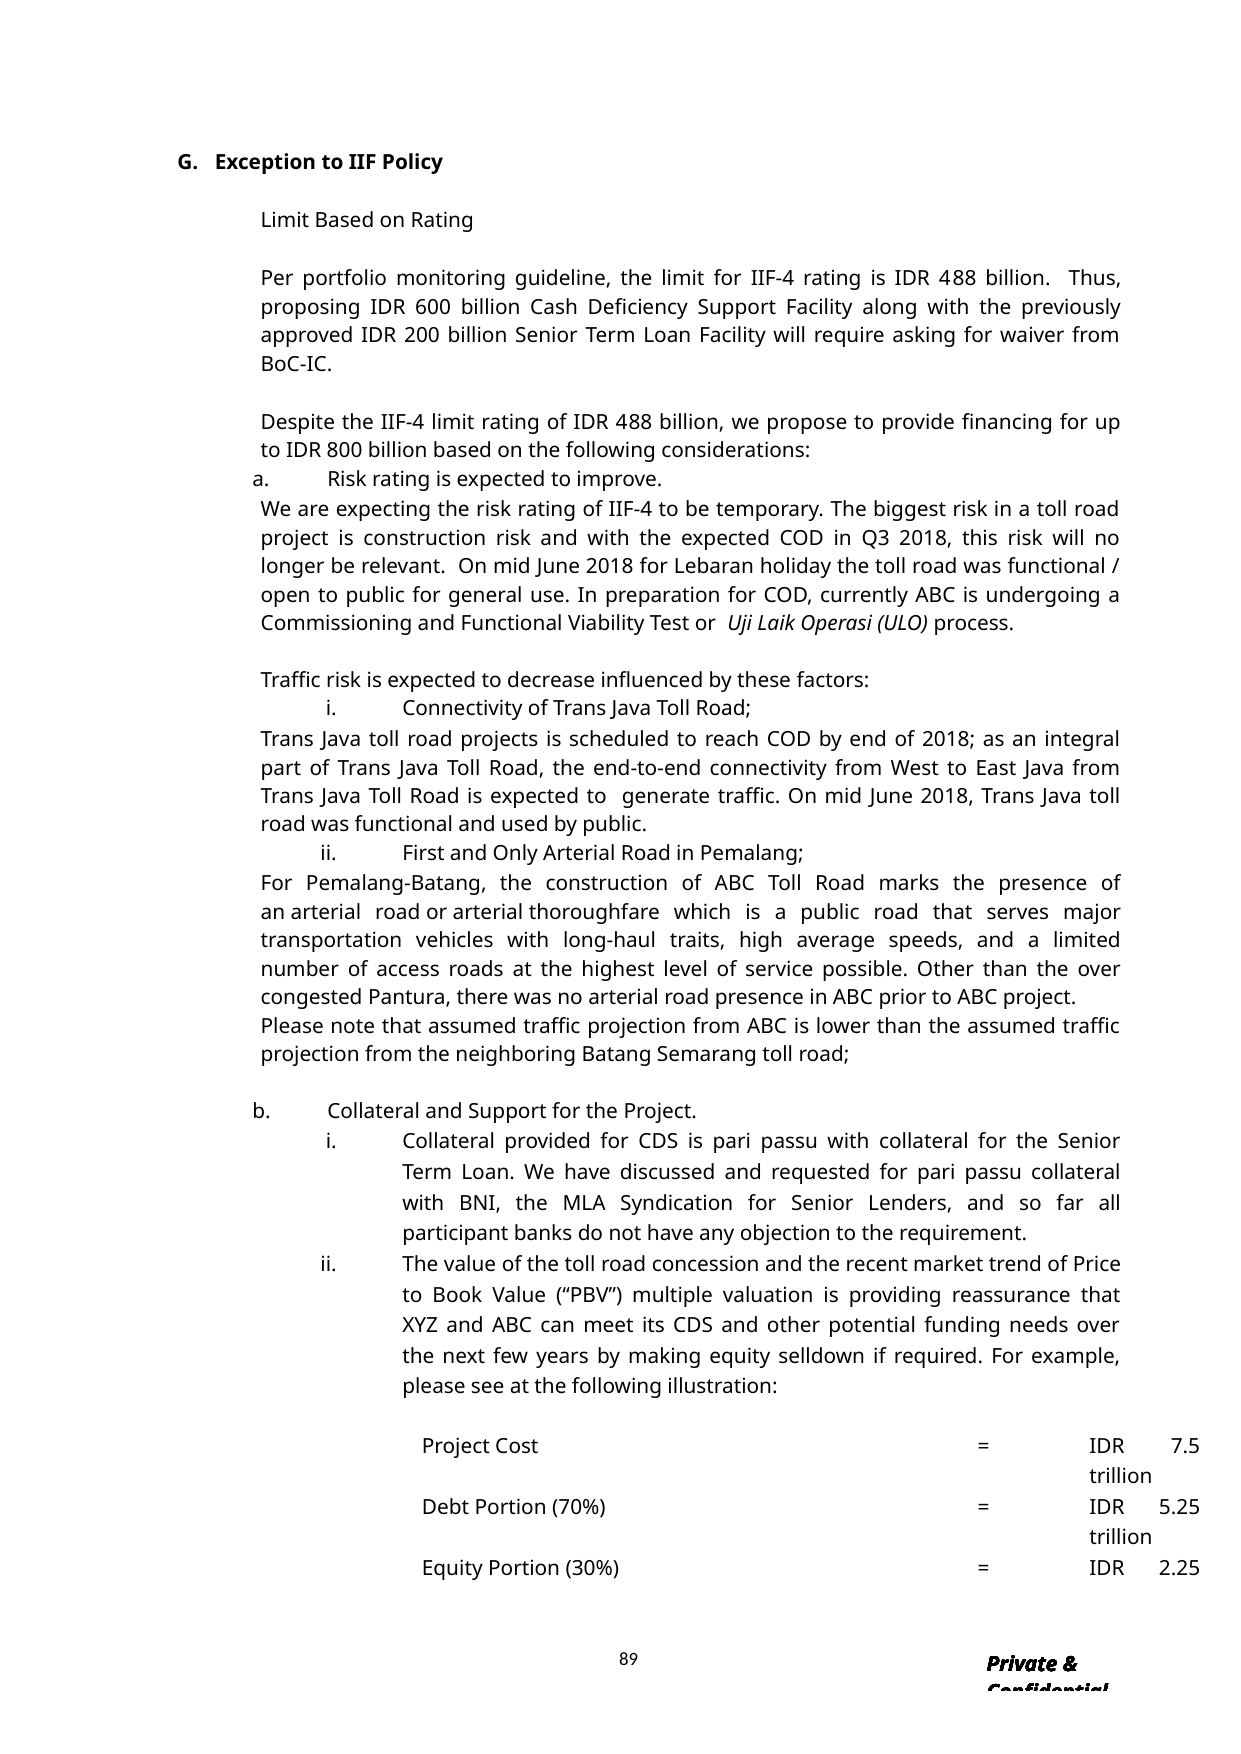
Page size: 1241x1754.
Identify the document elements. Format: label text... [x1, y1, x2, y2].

list Exception to IIF Policy [177, 147, 1122, 175]
list Trans Java toll road projects is scheduled to reach COD by end of 2018; as an integral part of Trans Java Toll Road, the end-to-end connectivity from West to East Java from Trans Java Toll Road is expected to generate traffic. On mid June 2018, Trans Java toll road was functional and used by public. [260, 724, 1122, 838]
list First and Only Arterial Road in Pemalang; [336, 838, 1122, 866]
list Risk rating is expected to improve. [252, 464, 1122, 492]
list Per portfolio monitoring guideline, the limit for IIF-4 rating is IDR 488 billion. Thus, proposing IDR 600 billion Cash Deficiency Support Facility along with the previously approved IDR 200 billion Senior Term Loan Facility will require asking for waiver from BoC-IC. [260, 263, 1122, 377]
table_header IDR 7.5 trillion [995, 1431, 1211, 1492]
table_cell IDR 5.25 trillion [995, 1492, 1211, 1553]
table_cell IDR 2.25 trillion [995, 1553, 1211, 1583]
list Please note that assumed traffic projection from ABC is lower than the assumed traffic projection from the neighboring Batang Semarang toll road; [260, 1011, 1122, 1068]
table_header Project Cost [327, 1431, 883, 1492]
list The value of the toll road concession and the recent market trend of Price to Book Value (“PBV”) multiple valuation is providing reassurance that XYZ and ABC can meet its CDS and other potential funding needs over the next few years by making equity selldown if required. For example, please see at the following illustration: [336, 1249, 1122, 1400]
list Despite the IIF-4 limit rating of IDR 488 billion, we propose to provide financing for up to IDR 800 billion based on the following considerations: [260, 407, 1122, 464]
list Collateral and Support for the Project. [252, 1096, 1122, 1124]
list Limit Based on Rating [260, 205, 1122, 234]
list Connectivity of Trans Java Toll Road; [336, 693, 1122, 722]
table_cell Debt Portion (70%) [327, 1492, 883, 1553]
table_cell = [883, 1553, 994, 1583]
list Traffic risk is expected to decrease influenced by these factors: [260, 665, 1122, 693]
table_cell = [883, 1492, 994, 1553]
table_header = [883, 1431, 994, 1492]
list We are expecting the risk rating of IIF-4 to be temporary. The biggest risk in a toll road project is construction risk and with the expected COD in Q3 2018, this risk will no longer be relevant. On mid June 2018 for Lebaran holiday the toll road was functional / open to public for general use. In preparation for COD, currently ABC is undergoing a Commissioning and Functional Viability Test or Uji Laik Operasi (ULO) process. [260, 494, 1122, 637]
list For Pemalang-Batang, the construction of ABC Toll Road marks the presence of an arterial road or arterial thoroughfare which is a public road that serves major transportation vehicles with long-haul traits, high average speeds, and a limited number of access roads at the highest level of service possible. Other than the over congested Pantura, there was no arterial road presence in ABC prior to ABC project. [260, 868, 1122, 1011]
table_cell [327, 1553, 883, 1583]
list Collateral provided for CDS is pari passu with collateral for the Senior Term Loan. We have discussed and requested for pari passu collateral with BNI, the MLA Syndication for Senior Lenders, and so far all participant banks do not have any objection to the requirement. [336, 1127, 1122, 1247]
